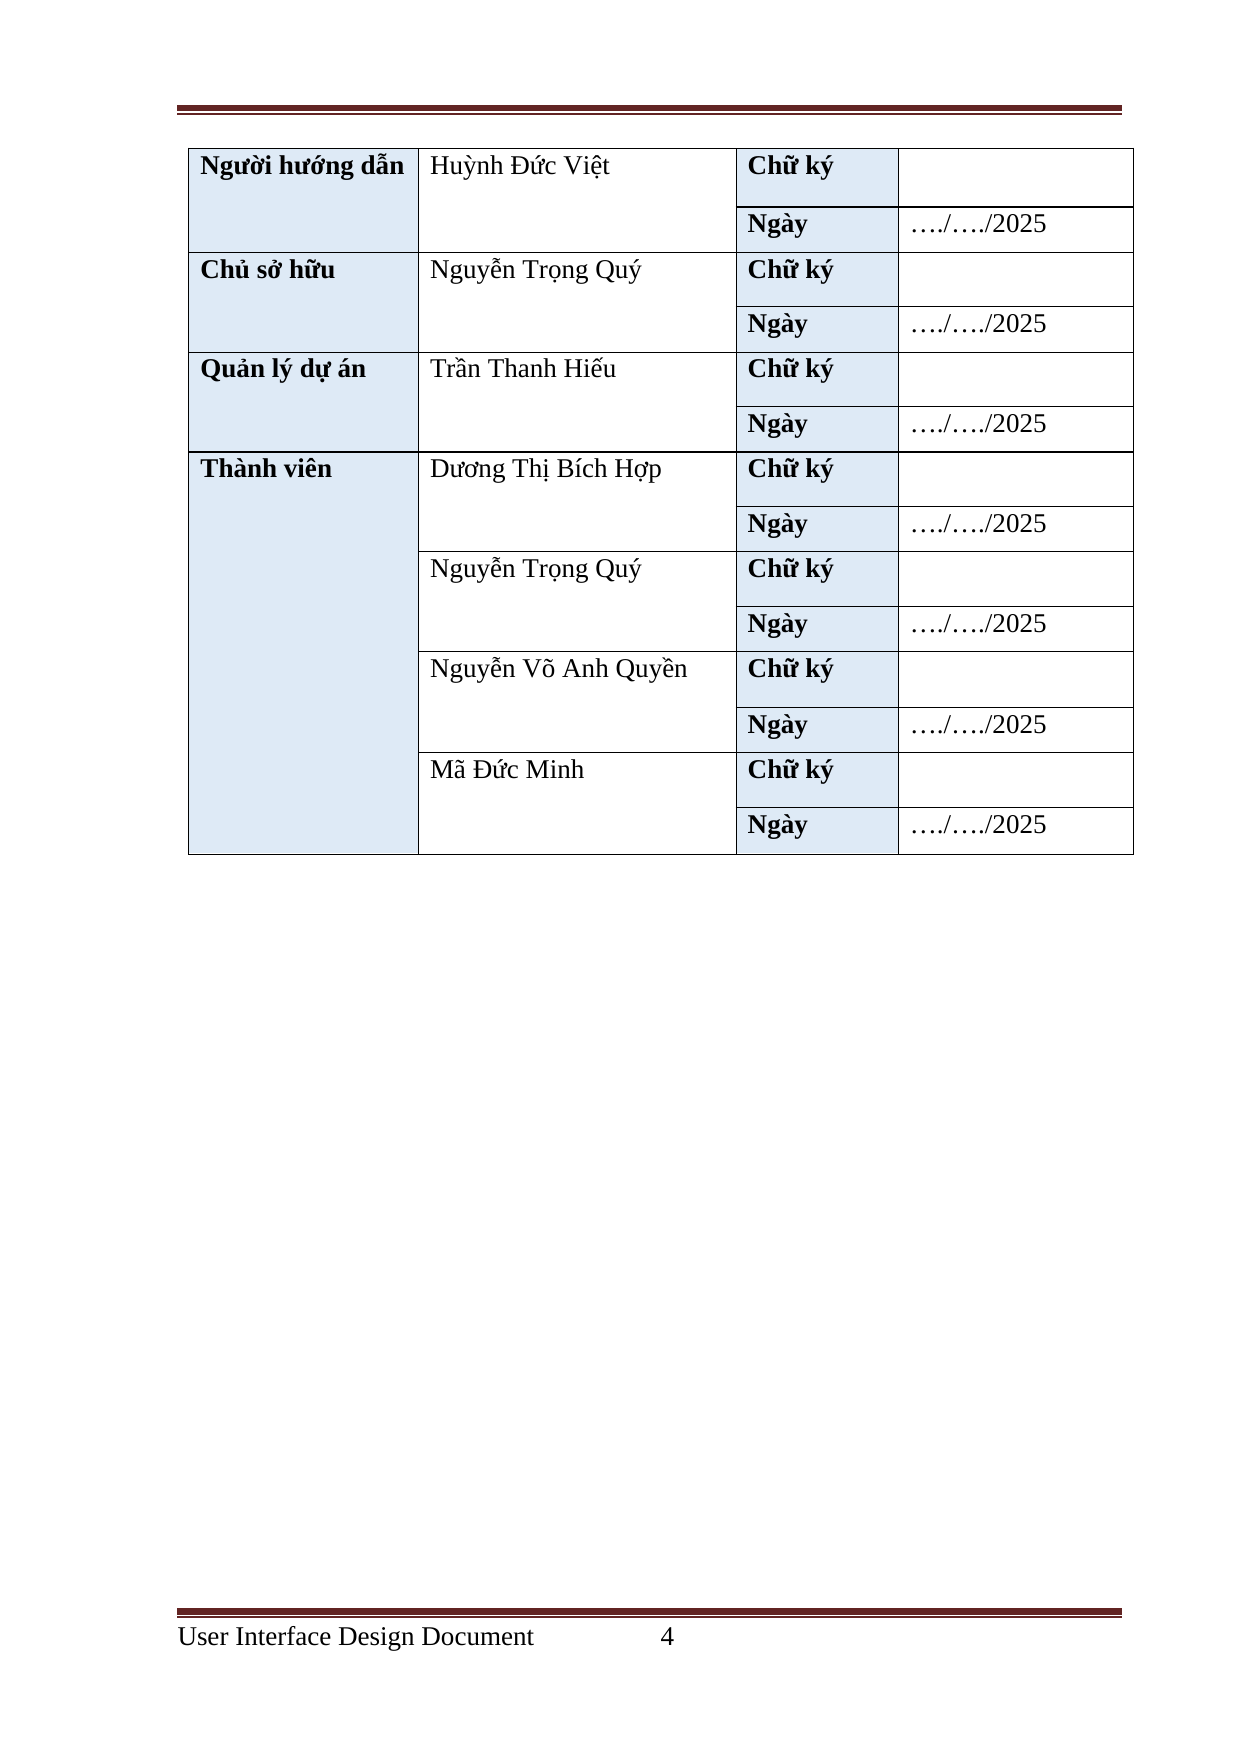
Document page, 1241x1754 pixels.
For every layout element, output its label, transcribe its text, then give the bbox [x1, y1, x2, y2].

table_cell [899, 253, 1133, 306]
table_cell …./…./2025 [899, 607, 1133, 651]
table_cell …./…./2025 [899, 208, 1133, 252]
table_cell Chữ ký [737, 453, 898, 506]
table_cell Ngày [737, 808, 898, 853]
table_cell Chữ ký [737, 753, 898, 807]
table_cell …./…./2025 [899, 407, 1133, 451]
table_cell Chữ ký [737, 652, 898, 707]
table_cell Ngày [737, 307, 898, 352]
table_cell Ngày [737, 407, 898, 451]
table_cell [899, 753, 1133, 807]
table_cell …./…./2025 [899, 307, 1133, 352]
table_cell Ngày [737, 507, 898, 551]
table_cell Chữ ký [737, 552, 898, 606]
table_header Chữ ký [737, 149, 898, 206]
table_cell Thành viên [189, 453, 418, 853]
table_cell Nguyễn Võ Anh Quyền [419, 652, 736, 752]
table_cell Chữ ký [737, 353, 898, 406]
table_cell Ngày [737, 708, 898, 752]
table_cell Dương Thị Bích Hợp [419, 453, 736, 551]
table_cell Ngày [737, 607, 898, 651]
table_cell …./…./2025 [899, 808, 1133, 853]
table_cell [899, 552, 1133, 606]
table_cell [899, 652, 1133, 707]
table_header Người hướng dẫn [189, 149, 418, 252]
table_cell Quản lý dự án [189, 353, 418, 451]
table_cell Ngày [737, 208, 898, 252]
table_header Huỳnh Đức Việt [419, 149, 736, 252]
table_cell Mã Đức Minh [419, 753, 736, 853]
table_cell Nguyễn Trọng Quý [419, 253, 736, 352]
table_cell [899, 353, 1133, 406]
table_header [899, 149, 1133, 206]
table_cell Chữ ký [737, 253, 898, 306]
table_cell …./…./2025 [899, 708, 1133, 752]
table_cell [899, 453, 1133, 506]
table_cell Trần Thanh Hiếu [419, 353, 736, 451]
table_cell Chủ sở hữu [189, 253, 418, 352]
table_cell …./…./2025 [899, 507, 1133, 551]
table_cell Nguyễn Trọng Quý [419, 552, 736, 651]
